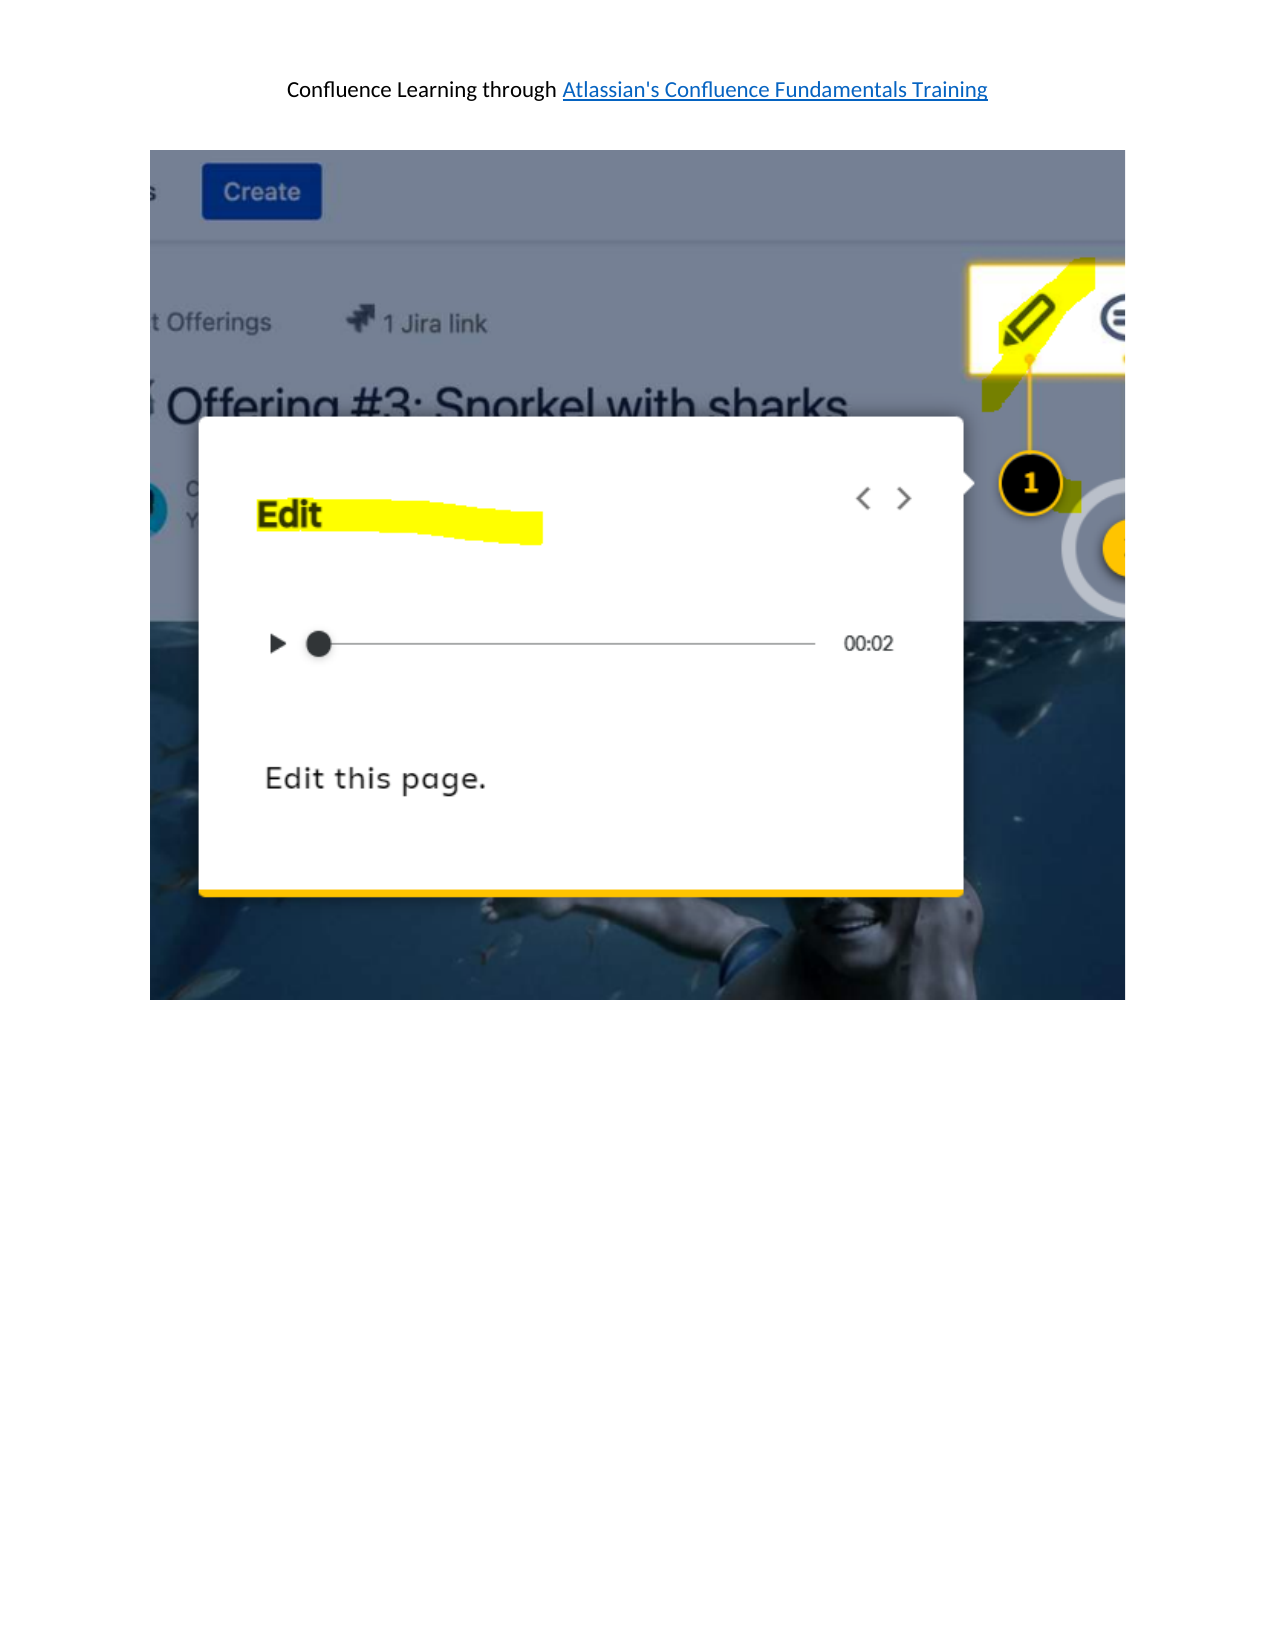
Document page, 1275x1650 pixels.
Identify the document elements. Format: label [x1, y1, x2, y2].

picture [150, 150, 1125, 1000]
picture [150, 492, 155, 517]
